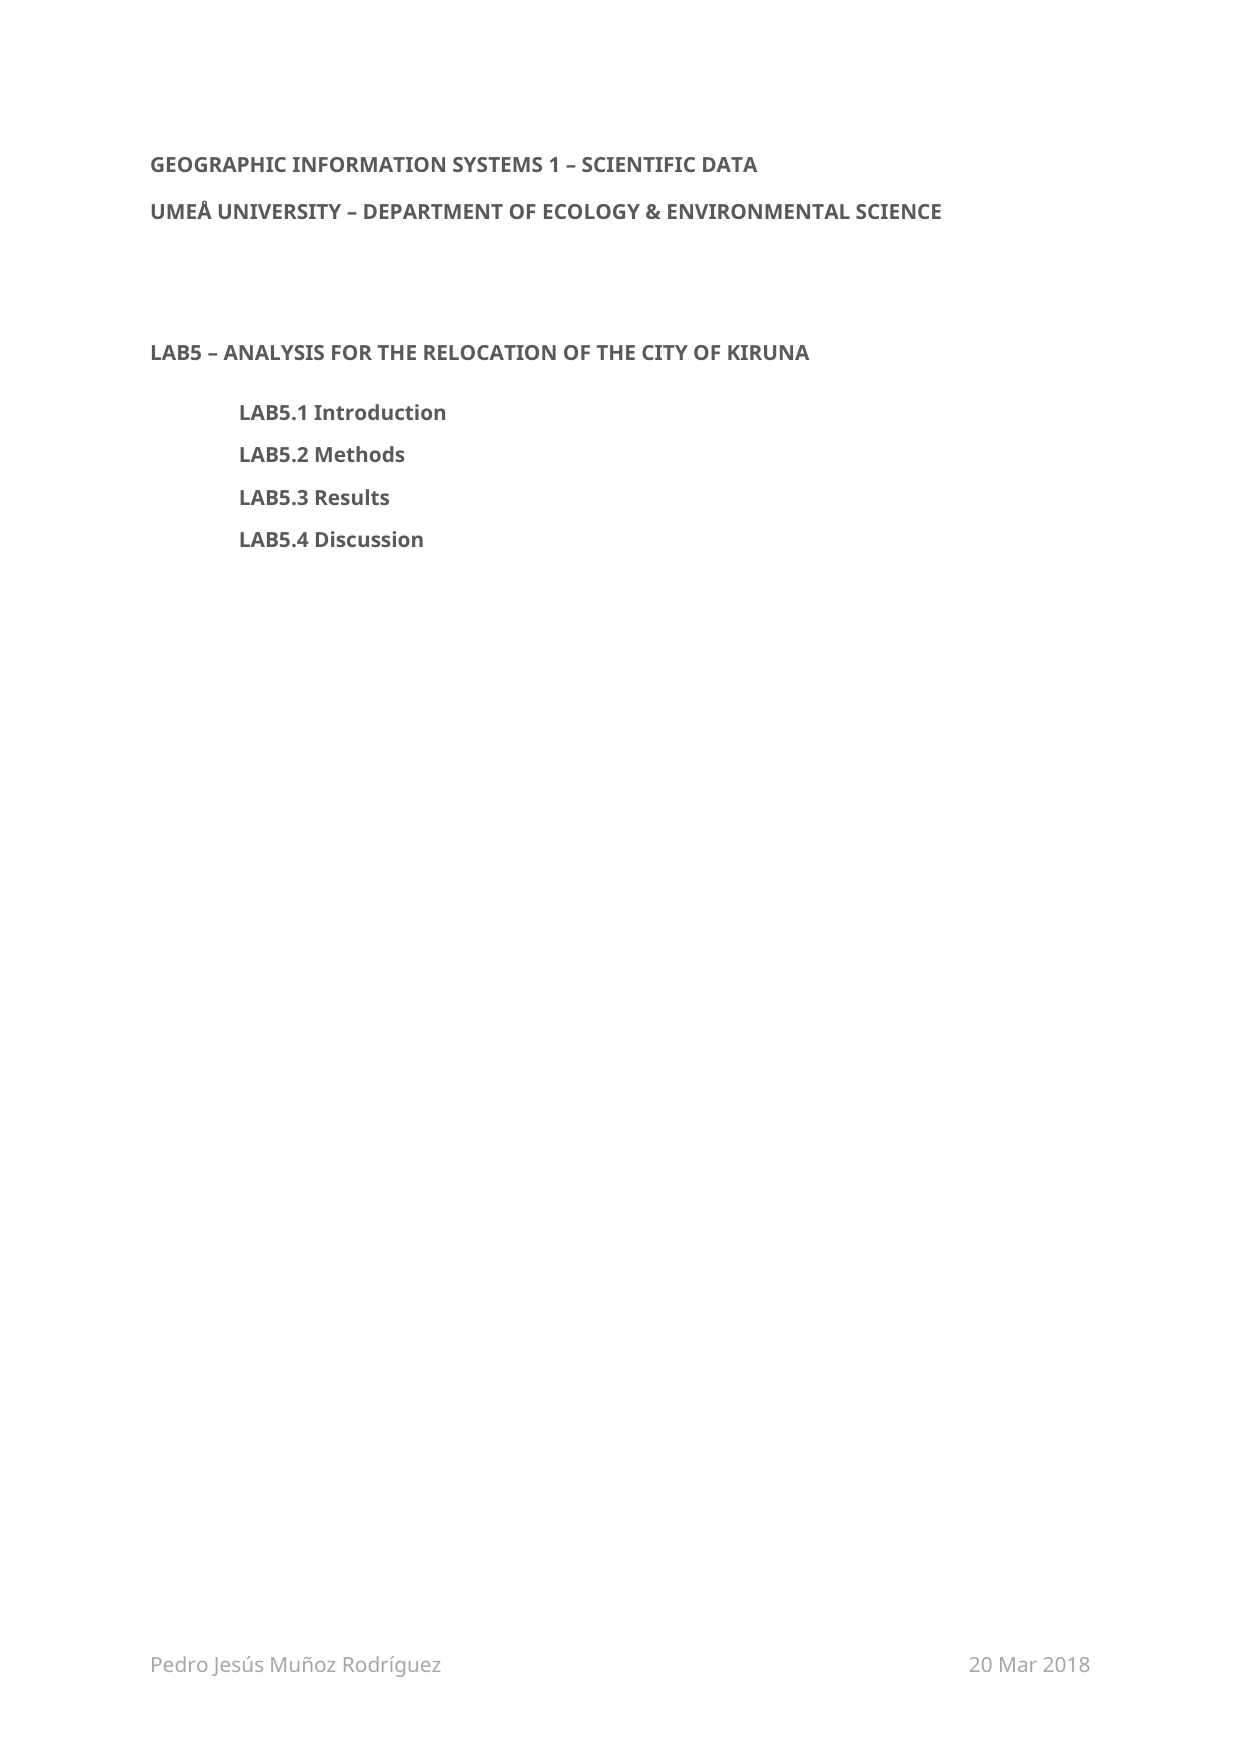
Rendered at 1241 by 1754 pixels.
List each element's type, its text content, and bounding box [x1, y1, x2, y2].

text LAB5 – ANALYSIS FOR THE RELOCATION OF THE CITY OF KIRUNA [150, 338, 1090, 367]
list LAB5.2 Methods [239, 440, 1090, 469]
text UMEÅ UNIVERSITY – DEPARTMENT OF ECOLOGY & ENVIRONMENTAL SCIENCE [150, 197, 1090, 226]
text GEOGRAPHIC INFORMATION SYSTEMS 1 – SCIENTIFIC DATA [150, 150, 1090, 178]
list LAB5.3 Results [239, 483, 1090, 511]
list LAB5.4 Discussion [239, 525, 1090, 554]
list LAB5.1 Introduction [239, 398, 1090, 426]
